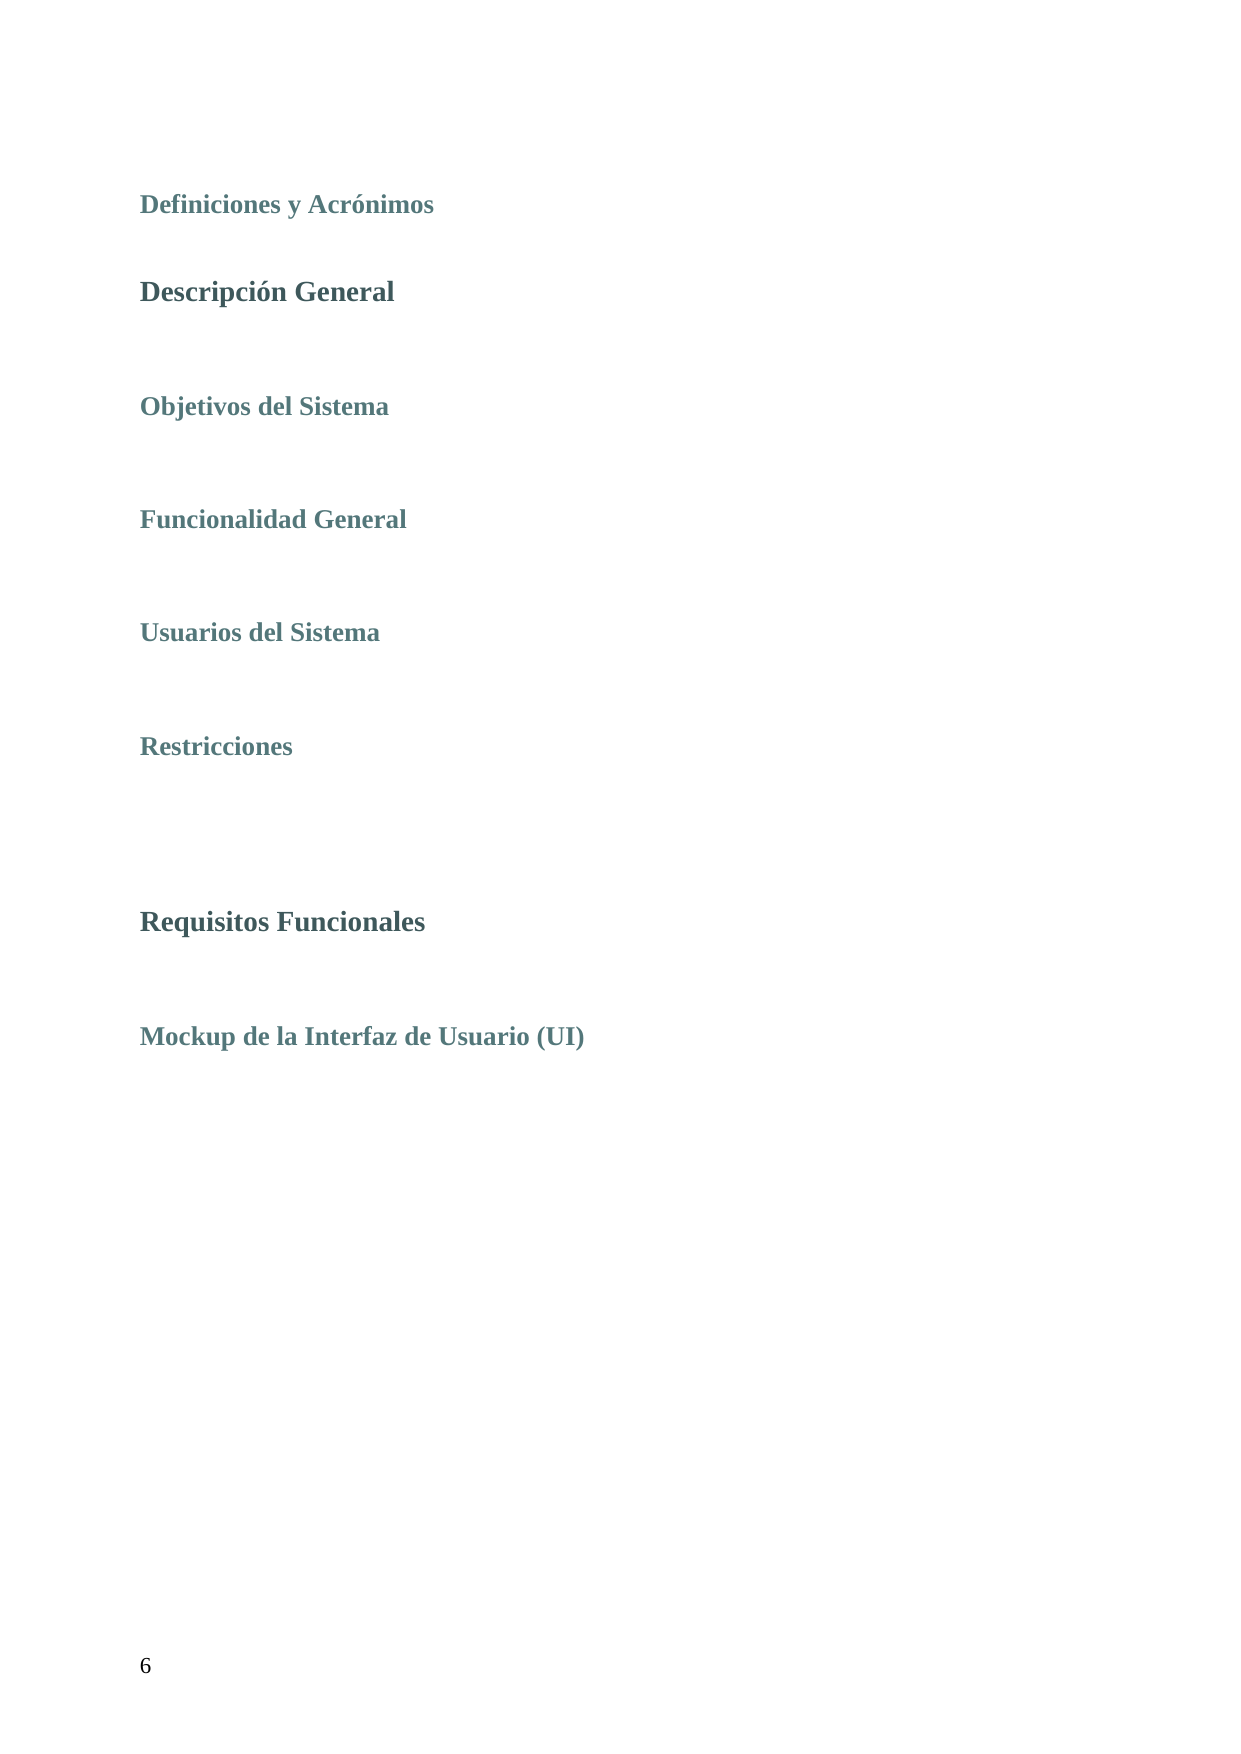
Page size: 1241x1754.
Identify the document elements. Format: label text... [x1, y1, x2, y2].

subtitle Descripción General [139, 274, 1101, 308]
subtitle Requisitos Funcionales [139, 904, 1101, 937]
subtitle Mockup de la Interfaz de Usuario (UI) [139, 1020, 1101, 1051]
subtitle Usuarios del Sistema [139, 616, 1101, 648]
subtitle Objetivos del Sistema [139, 390, 1101, 421]
subtitle Definiciones y Acrónimos [139, 188, 1101, 220]
subtitle Restricciones [139, 729, 1101, 761]
subtitle Funcionalidad General [139, 503, 1101, 534]
